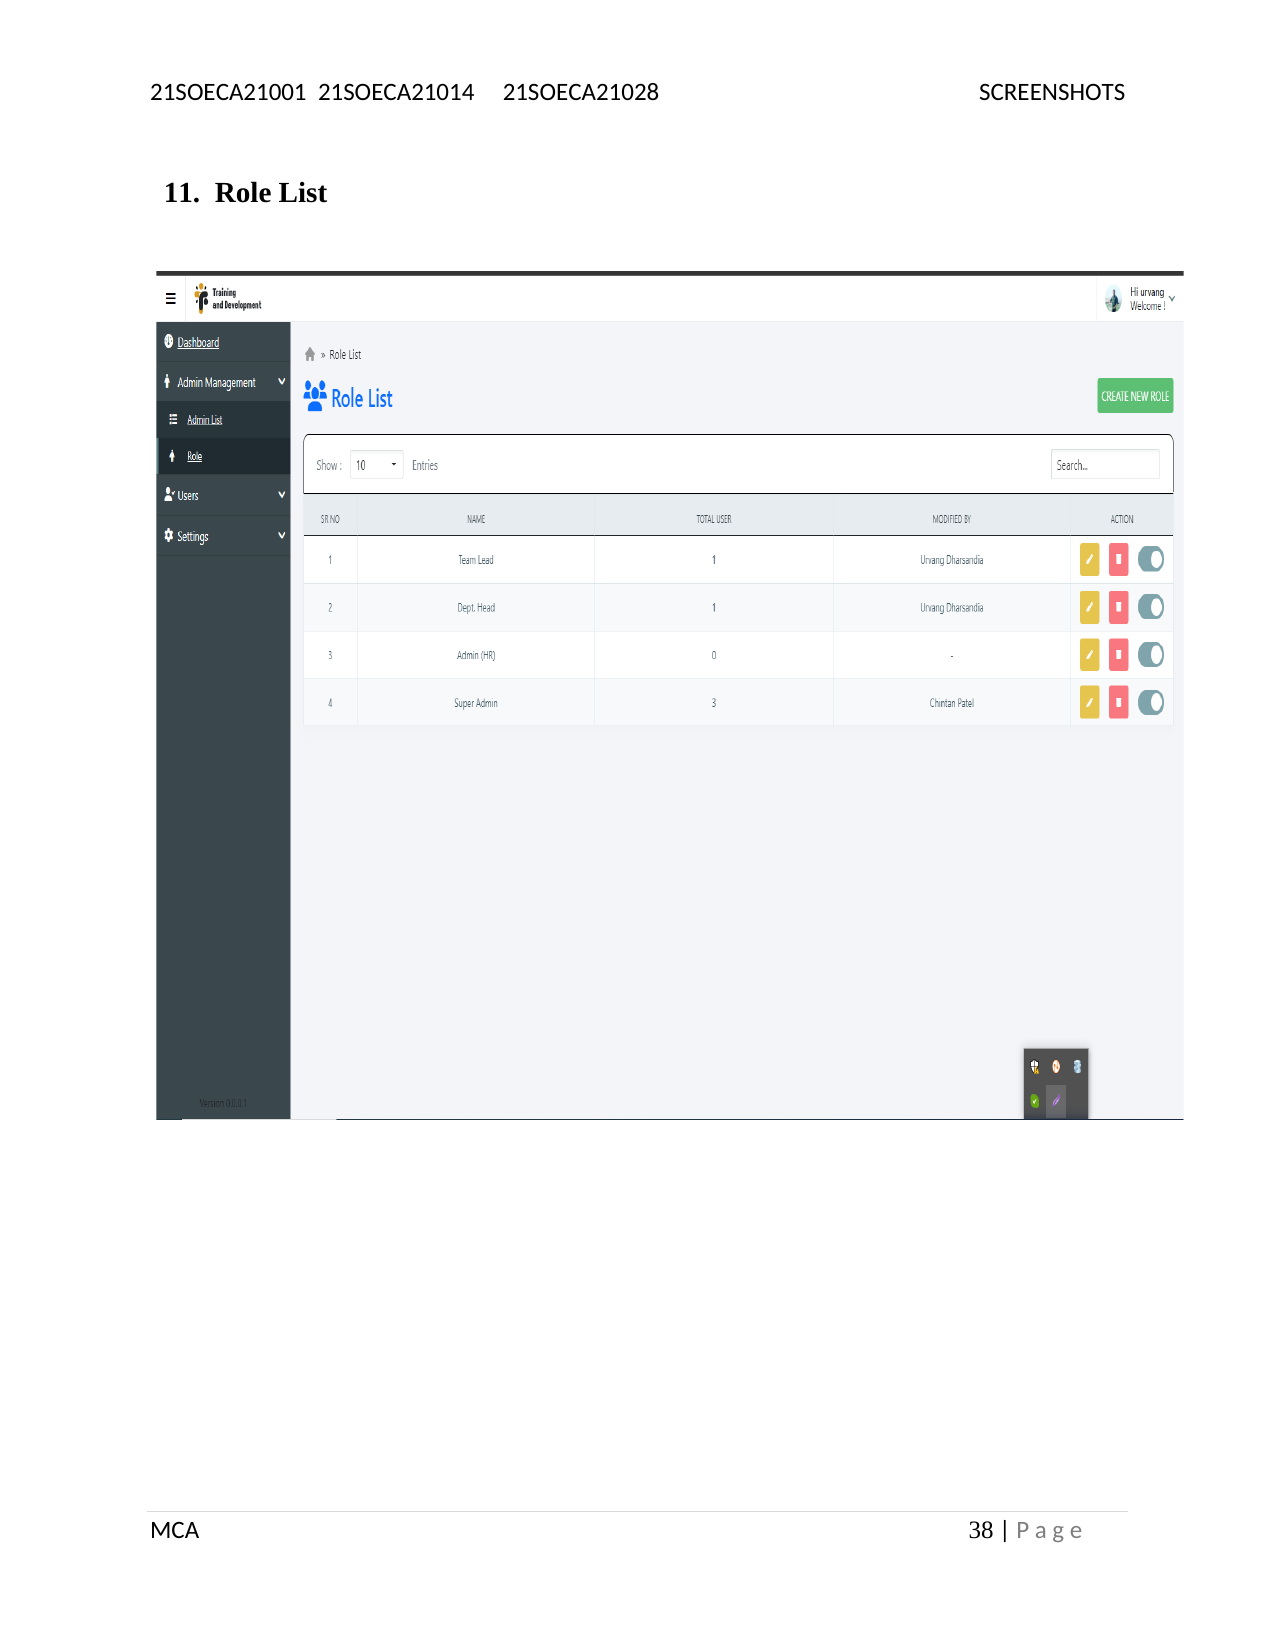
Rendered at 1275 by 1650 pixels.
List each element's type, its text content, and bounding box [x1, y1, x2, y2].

list 11. Role List [156, 175, 1244, 209]
picture [156, 271, 1184, 1120]
